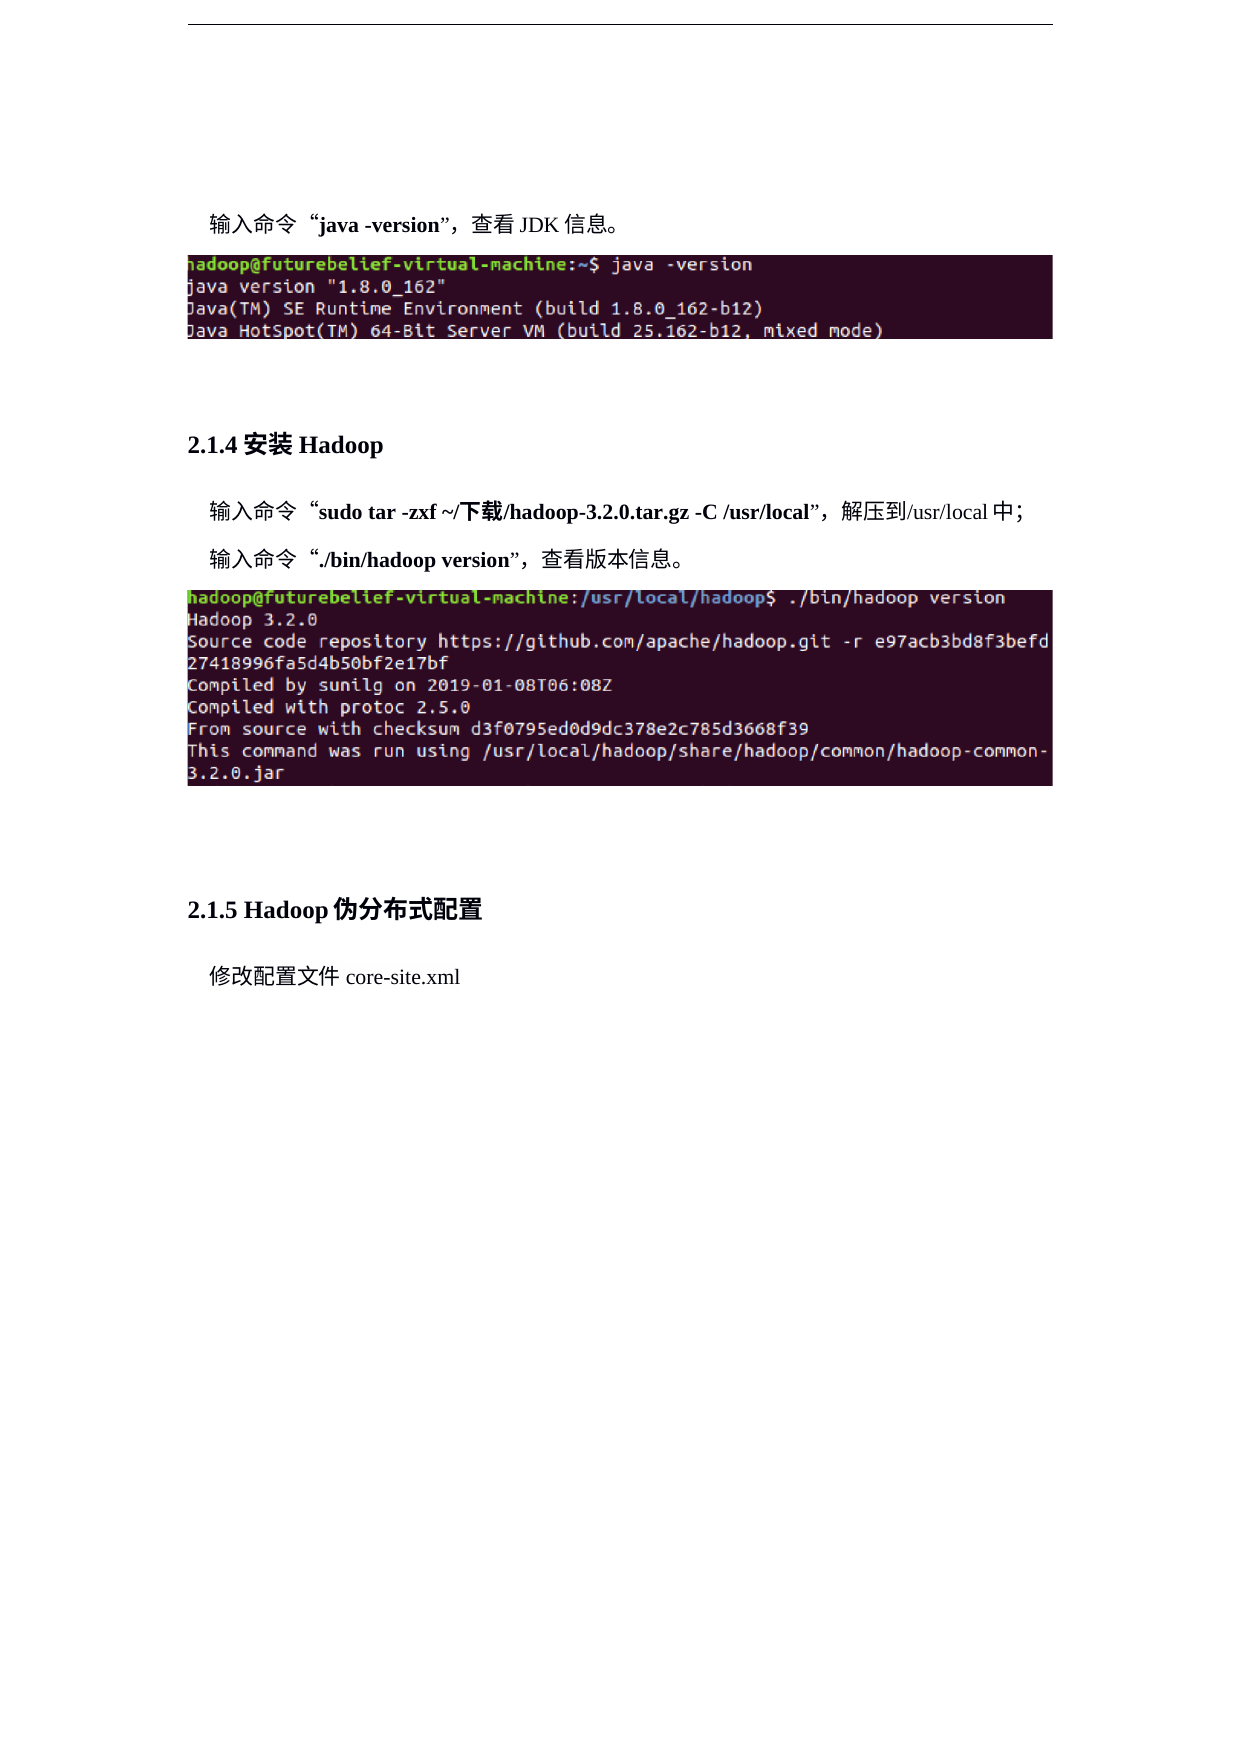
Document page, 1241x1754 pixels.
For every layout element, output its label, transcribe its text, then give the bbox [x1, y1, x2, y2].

picture [187, 255, 1053, 339]
text 输入命令“./bin/hadoop version”，查看版本信息。 [187, 542, 1053, 574]
subtitle 2.1.4 安装Hadoop [187, 411, 1053, 476]
subtitle 2.1.5 Hadoop伪分布式配置 [187, 876, 1053, 941]
text 修改配置文件 core-site.xml [346, 959, 1053, 991]
picture [187, 590, 1053, 786]
text 输入命令“java -version”，查看JDK信息。 [209, 207, 1053, 239]
text 输入命令“sudo tar -zxf ~/下载/hadoop-3.2.0.tar.gz -C /usr/local”，解压到/usr/local中； [187, 494, 1053, 526]
